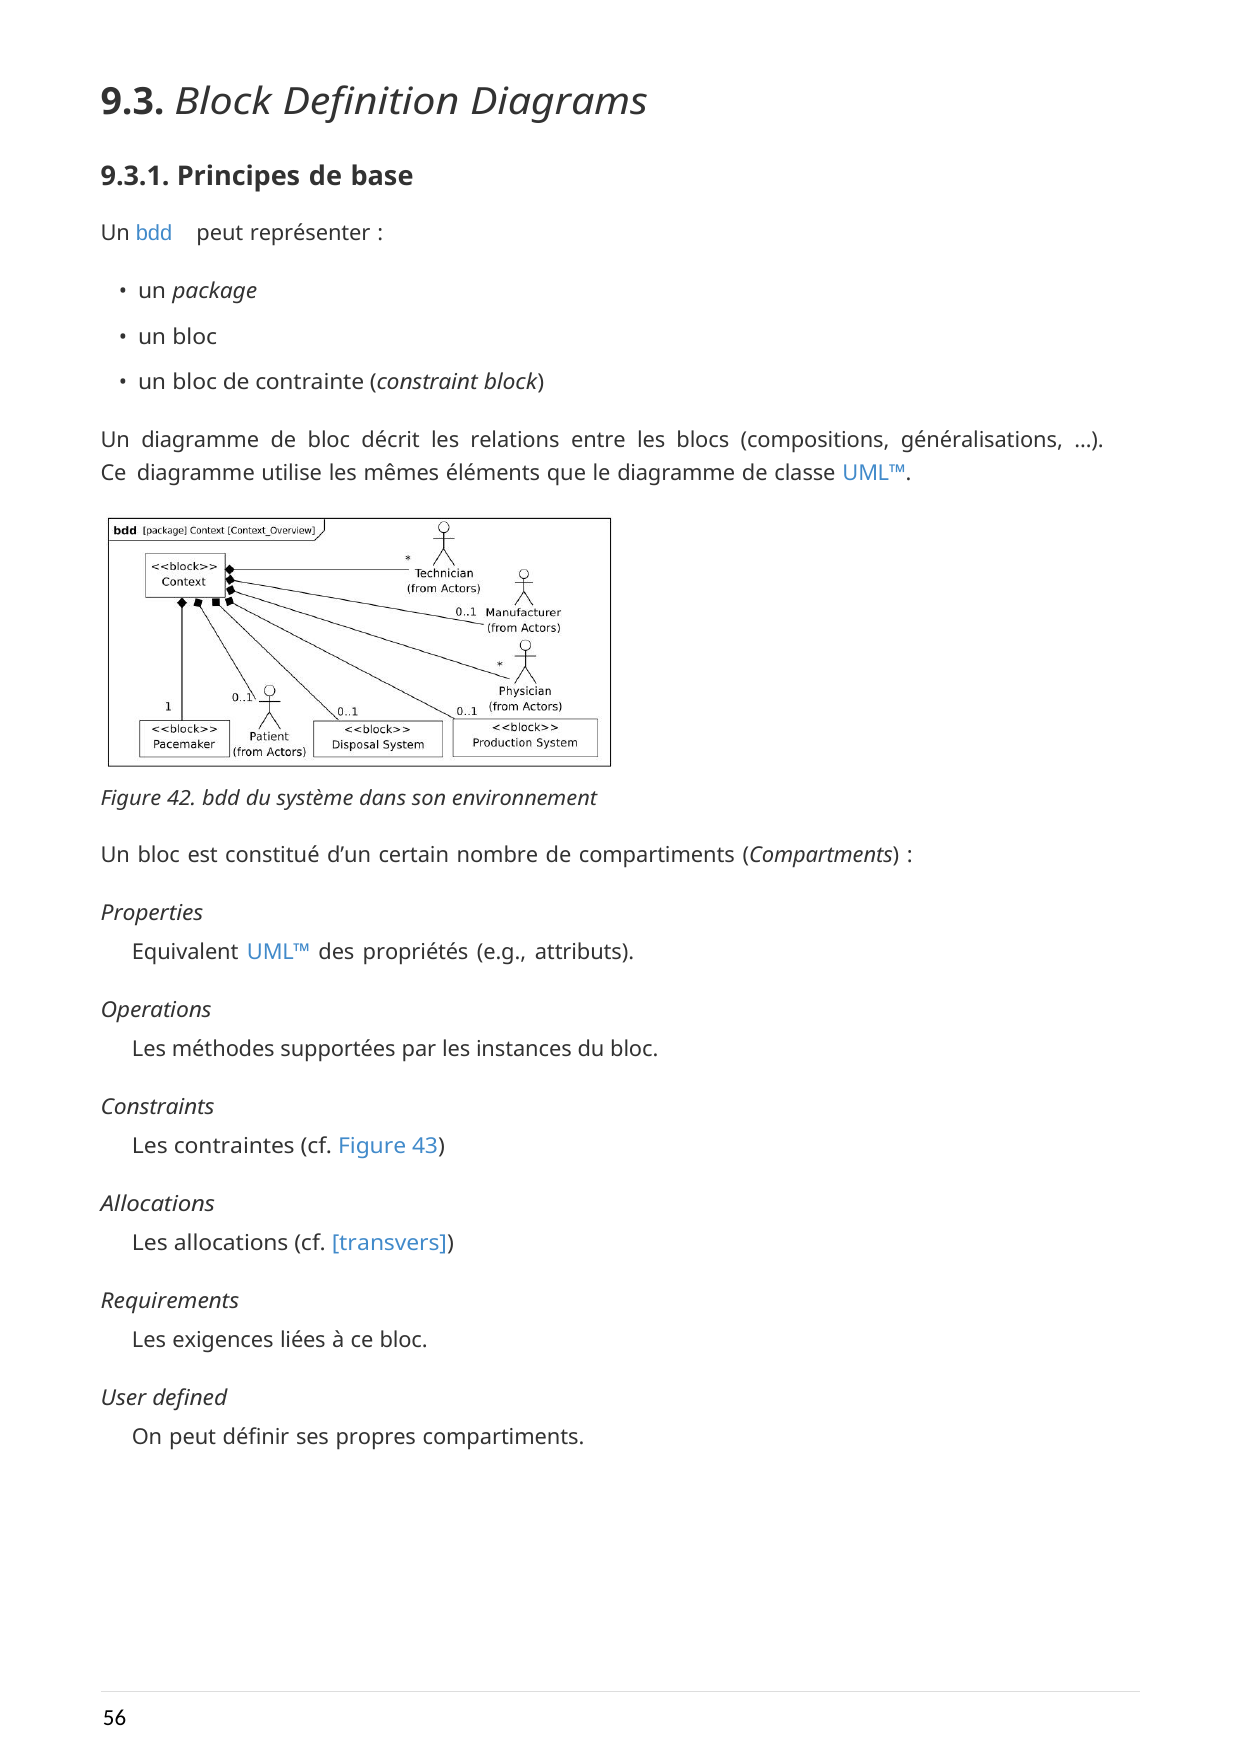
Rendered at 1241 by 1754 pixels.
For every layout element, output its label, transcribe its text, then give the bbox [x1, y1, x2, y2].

text Les exigences liées à ce bloc. [132, 1324, 1151, 1354]
subtitle Principes de base [100, 157, 1151, 193]
text Figure 42. bdd du système dans son environnement [100, 783, 1151, 811]
text Requirements [100, 1285, 1151, 1315]
text Un bloc est constitué d’un certain nombre de compartiments (Compartments) : [100, 839, 1151, 869]
list un bloc [118, 321, 1151, 350]
text Operations [100, 994, 1151, 1024]
text Equivalent UML™ des propriétés (e.g., attributs). [132, 936, 1151, 966]
text Les allocations (cf. [transvers]) [100, 1227, 1151, 1257]
list un package [118, 275, 1151, 305]
list un bloc de contrainte (constraint block) [118, 366, 1151, 396]
text Allocations [100, 1188, 1151, 1218]
text Constraints [100, 1091, 1151, 1121]
text User defined [100, 1382, 1151, 1412]
text On peut définir ses propres compartiments. [132, 1421, 1151, 1451]
text Les méthodes supportées par les instances du bloc. [132, 1033, 1151, 1063]
text Un diagramme de bloc décrit les relations entre les blocs (compositions, généralisations, …). Ce diagramme utilise les mêmes éléments que le diagramme de classe UML™. [100, 424, 1135, 486]
text Properties [100, 897, 1151, 927]
text Un bdd peut représenter : [100, 217, 1151, 247]
subtitle Block Definition Diagrams [100, 75, 1151, 124]
picture [100, 512, 619, 773]
text Les contraintes (cf. Figure 43) [100, 1130, 1151, 1160]
